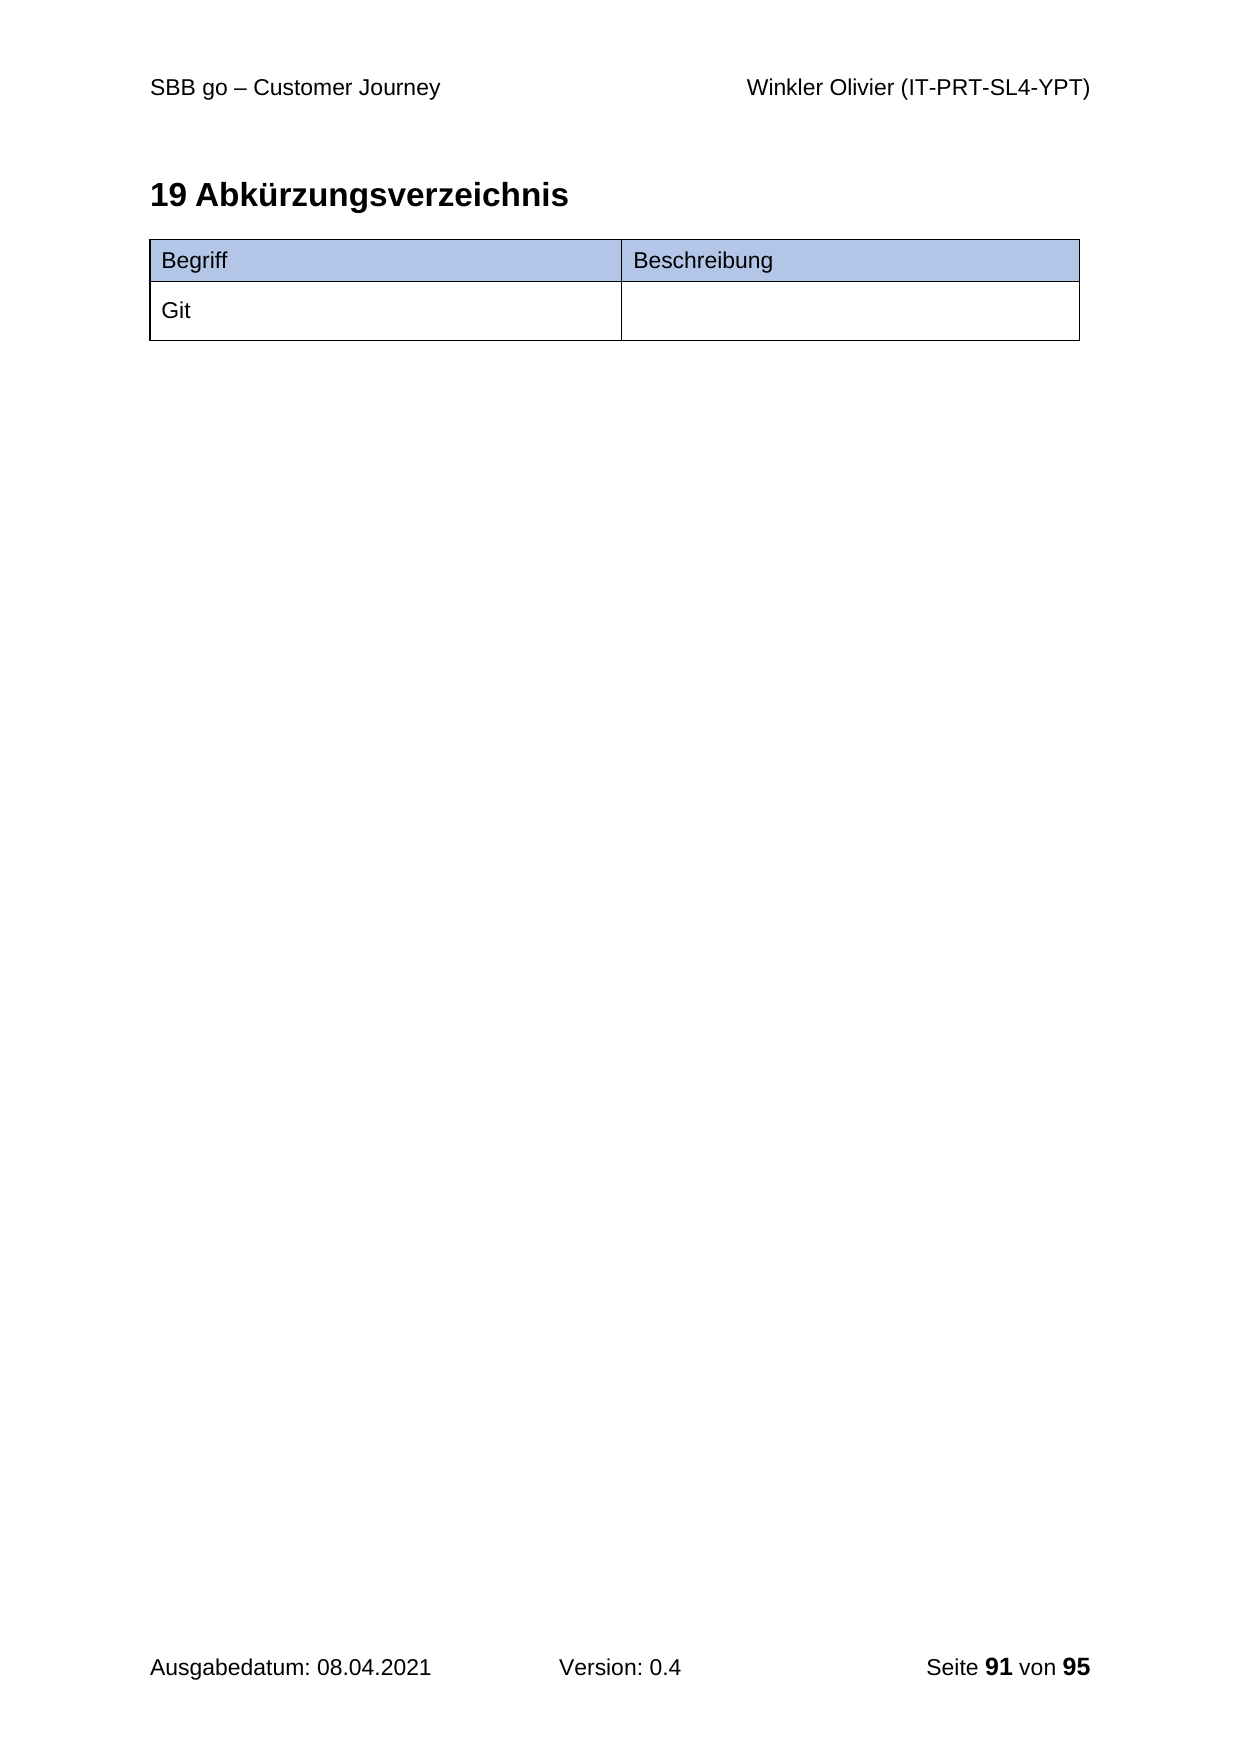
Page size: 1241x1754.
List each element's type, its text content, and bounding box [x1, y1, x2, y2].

table_header Beschreibung [622, 240, 1079, 281]
table_cell Git [151, 282, 621, 340]
table_header Begriff [151, 240, 621, 281]
table_cell [622, 282, 1079, 340]
subtitle Abkürzungsverzeichnis [150, 175, 1090, 213]
